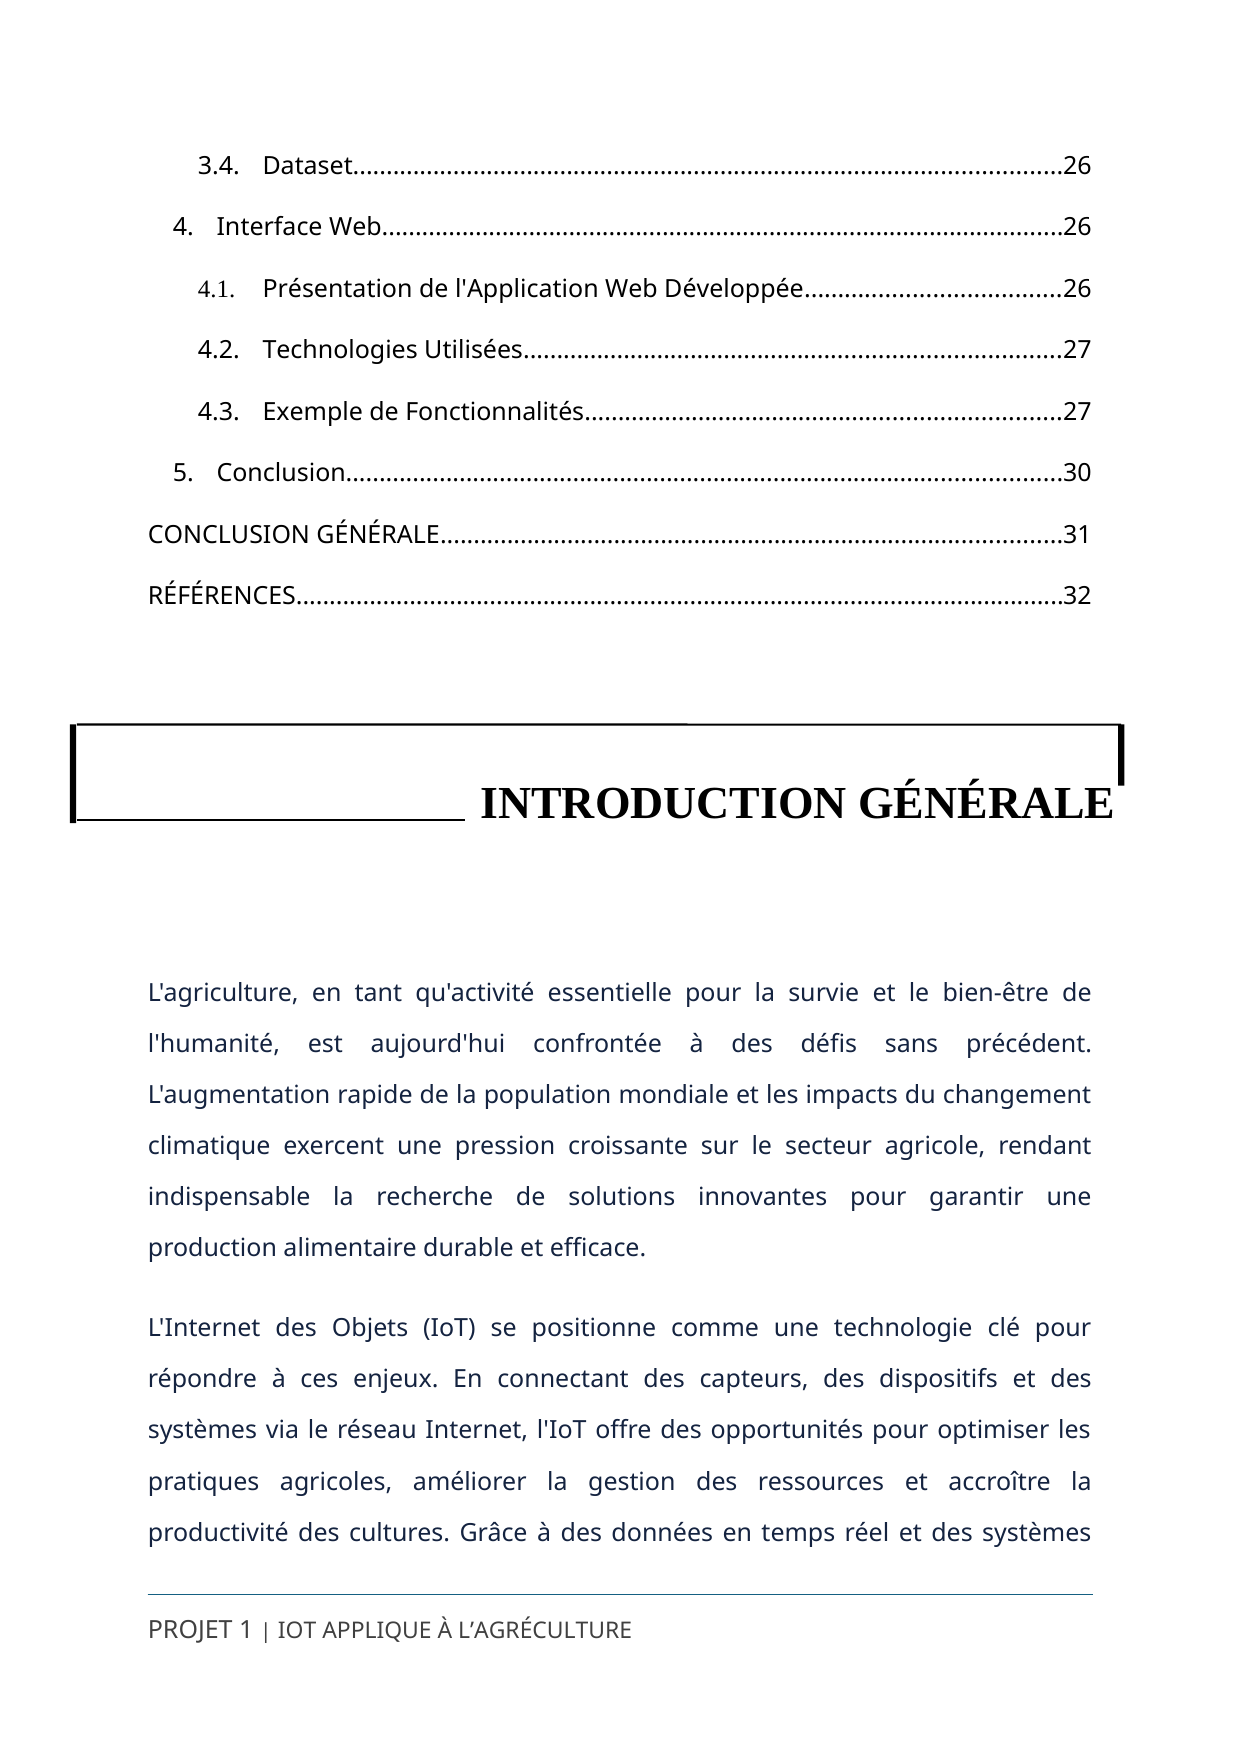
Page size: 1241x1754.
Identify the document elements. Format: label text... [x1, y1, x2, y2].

text 4.1. Présentation de l'Application Web Développée 26 [198, 271, 1093, 304]
text 4.3. Exemple de Fonctionnalités 27 [198, 393, 1093, 427]
text CONCLUSION GÉNÉRALE 31 [148, 516, 1093, 550]
text RÉFÉRENCES 32 [148, 578, 1093, 612]
text 3.4. Dataset 26 [198, 148, 1093, 182]
text L'agriculture, en tant qu'activité essentielle pour la survie et le bien-être de l'humanité, est aujourd'hui confrontée à des défis sans précédent. L'augmentation rapide de la population mondiale et les impacts du changement climatique exercent une pression croissante sur le secteur agricole, rendant indispensable la recherche de solutions innovantes pour garantir une production alimentaire durable et efficace. [148, 975, 1093, 1264]
text 4.2. Technologies Utilisées 27 [198, 332, 1093, 366]
text 5. Conclusion 30 [173, 455, 1093, 489]
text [148, 1310, 1093, 1548]
text 4. Interface Web 26 [173, 209, 1093, 243]
